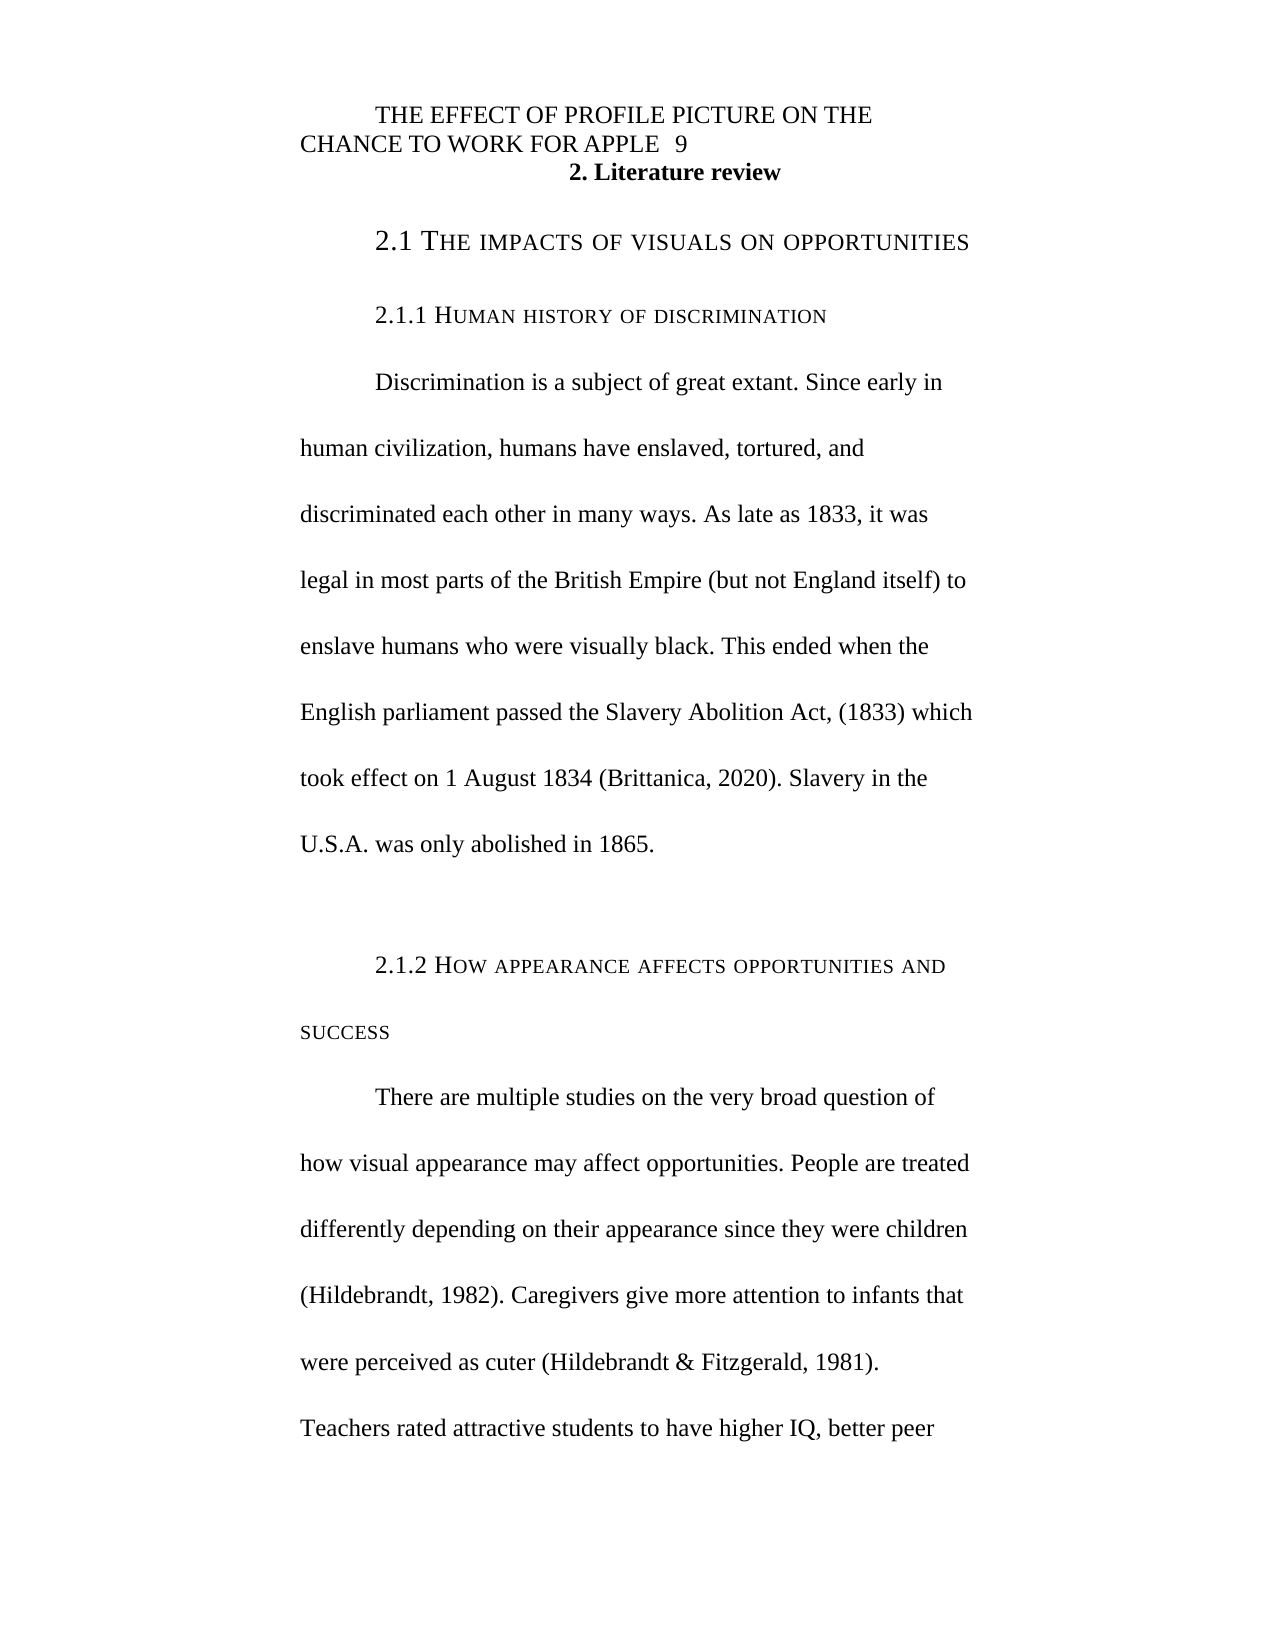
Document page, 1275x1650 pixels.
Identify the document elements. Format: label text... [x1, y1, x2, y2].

subtitle 2.1.2 How appearance affects opportunities and success [300, 950, 975, 1045]
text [300, 1082, 975, 1441]
subtitle 2. Literature review [300, 157, 975, 186]
text Discrimination is a subject of great extant. Since early in human civilization, humans have enslaved, tortured, and discriminated each other in many ways. As late as 1833, it was legal in most parts of the British Empire (but not England itself) to enslave humans who were visually black. This ended when the English parliament passed the Slavery Abolition Act, (1833) which took effect on 1 August 1834 (Brittanica, 2020). Slavery in the U.S.A. was only abolished in 1865. [300, 367, 975, 858]
subtitle 2.1.1 Human history of discrimination [300, 301, 975, 329]
subtitle 2.1 The impacts of visuals on opportunities [300, 223, 975, 257]
